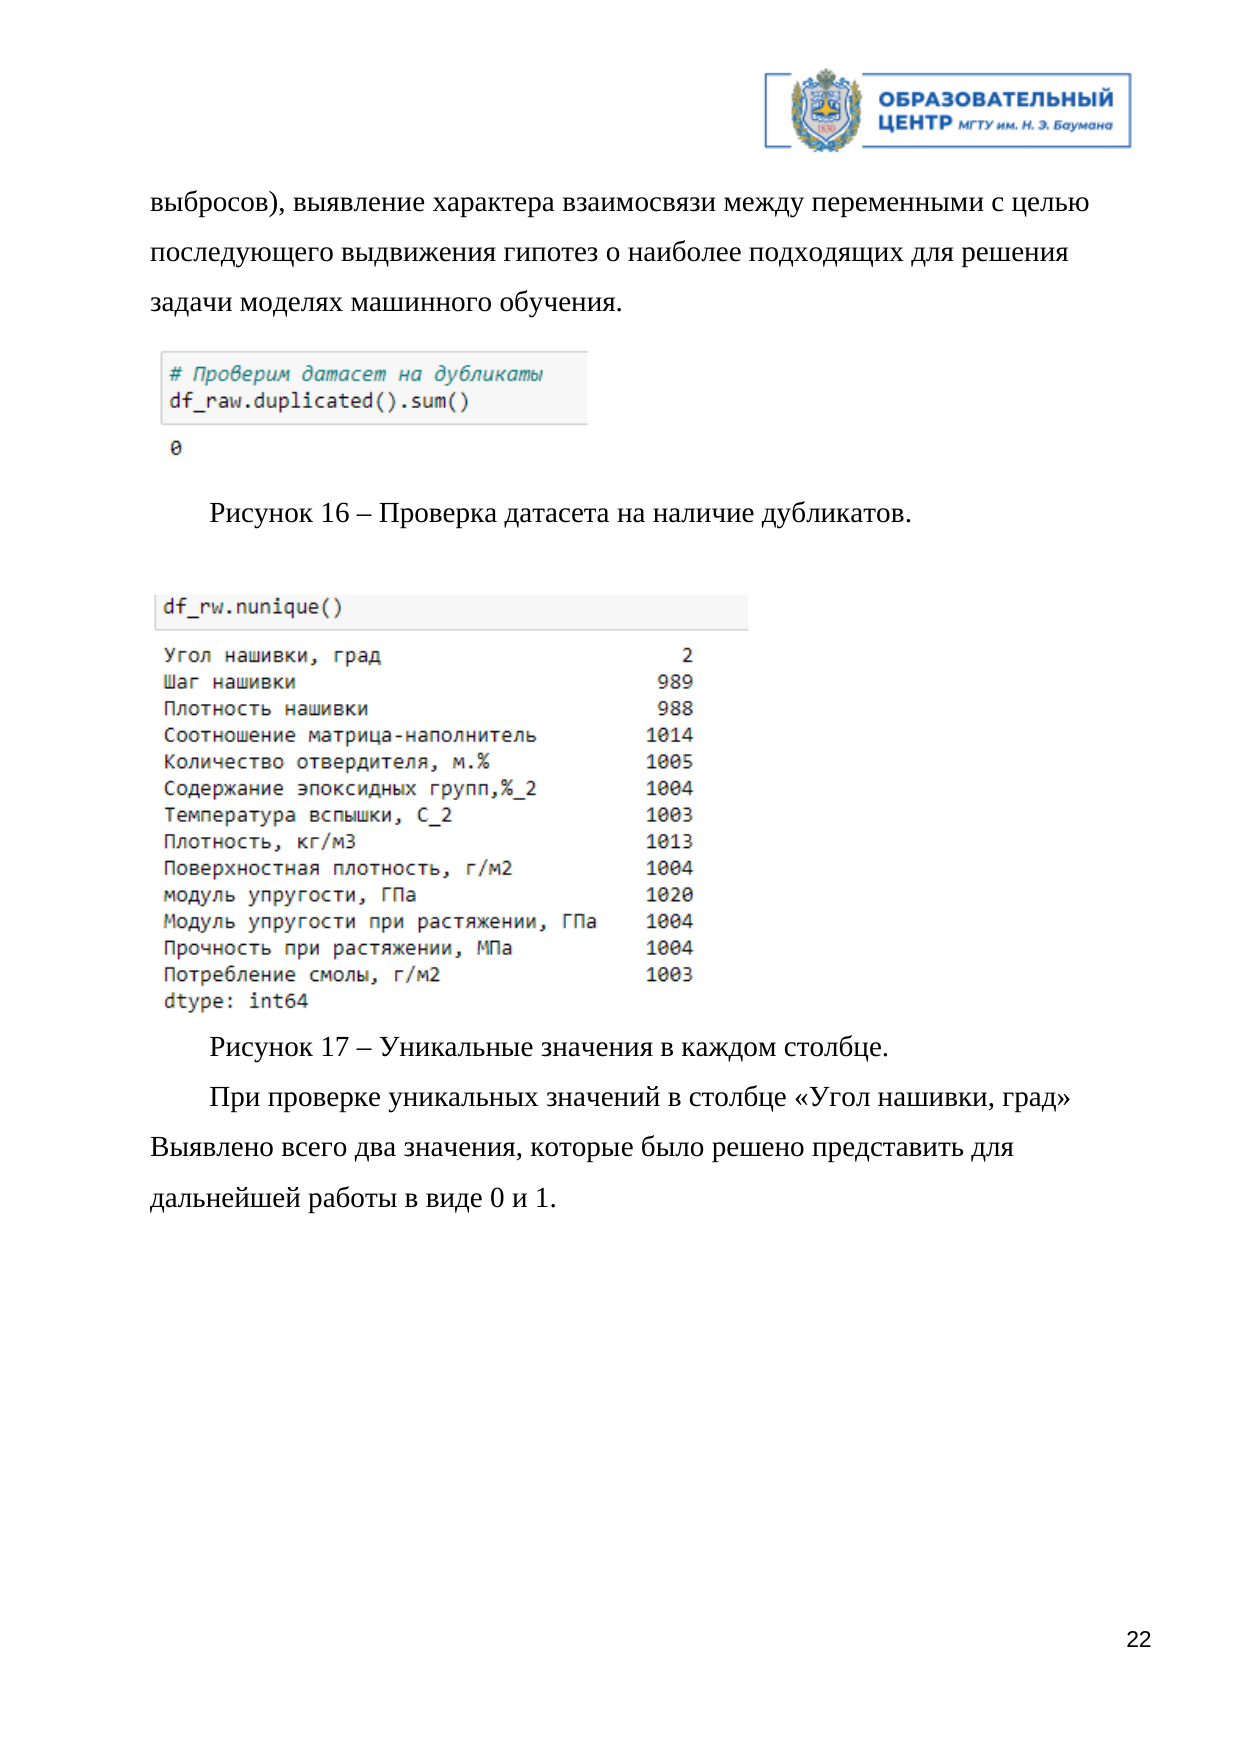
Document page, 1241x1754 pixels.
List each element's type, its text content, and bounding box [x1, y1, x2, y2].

text При проверке уникальных значений в столбце «Угол нашивки, град» Выявлено всего два значения, которые было решено представить для дальнейшей работы в виде 0 и 1. [150, 1079, 1151, 1213]
picture [150, 335, 588, 482]
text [150, 150, 1151, 318]
text Рисунок 16 – Проверка датасета на наличие дубликатов. [150, 495, 1151, 528]
picture [734, 45, 1182, 168]
picture [150, 595, 749, 1016]
text Рисунок 17 – Уникальные значения в каждом столбце. [150, 1029, 1151, 1062]
